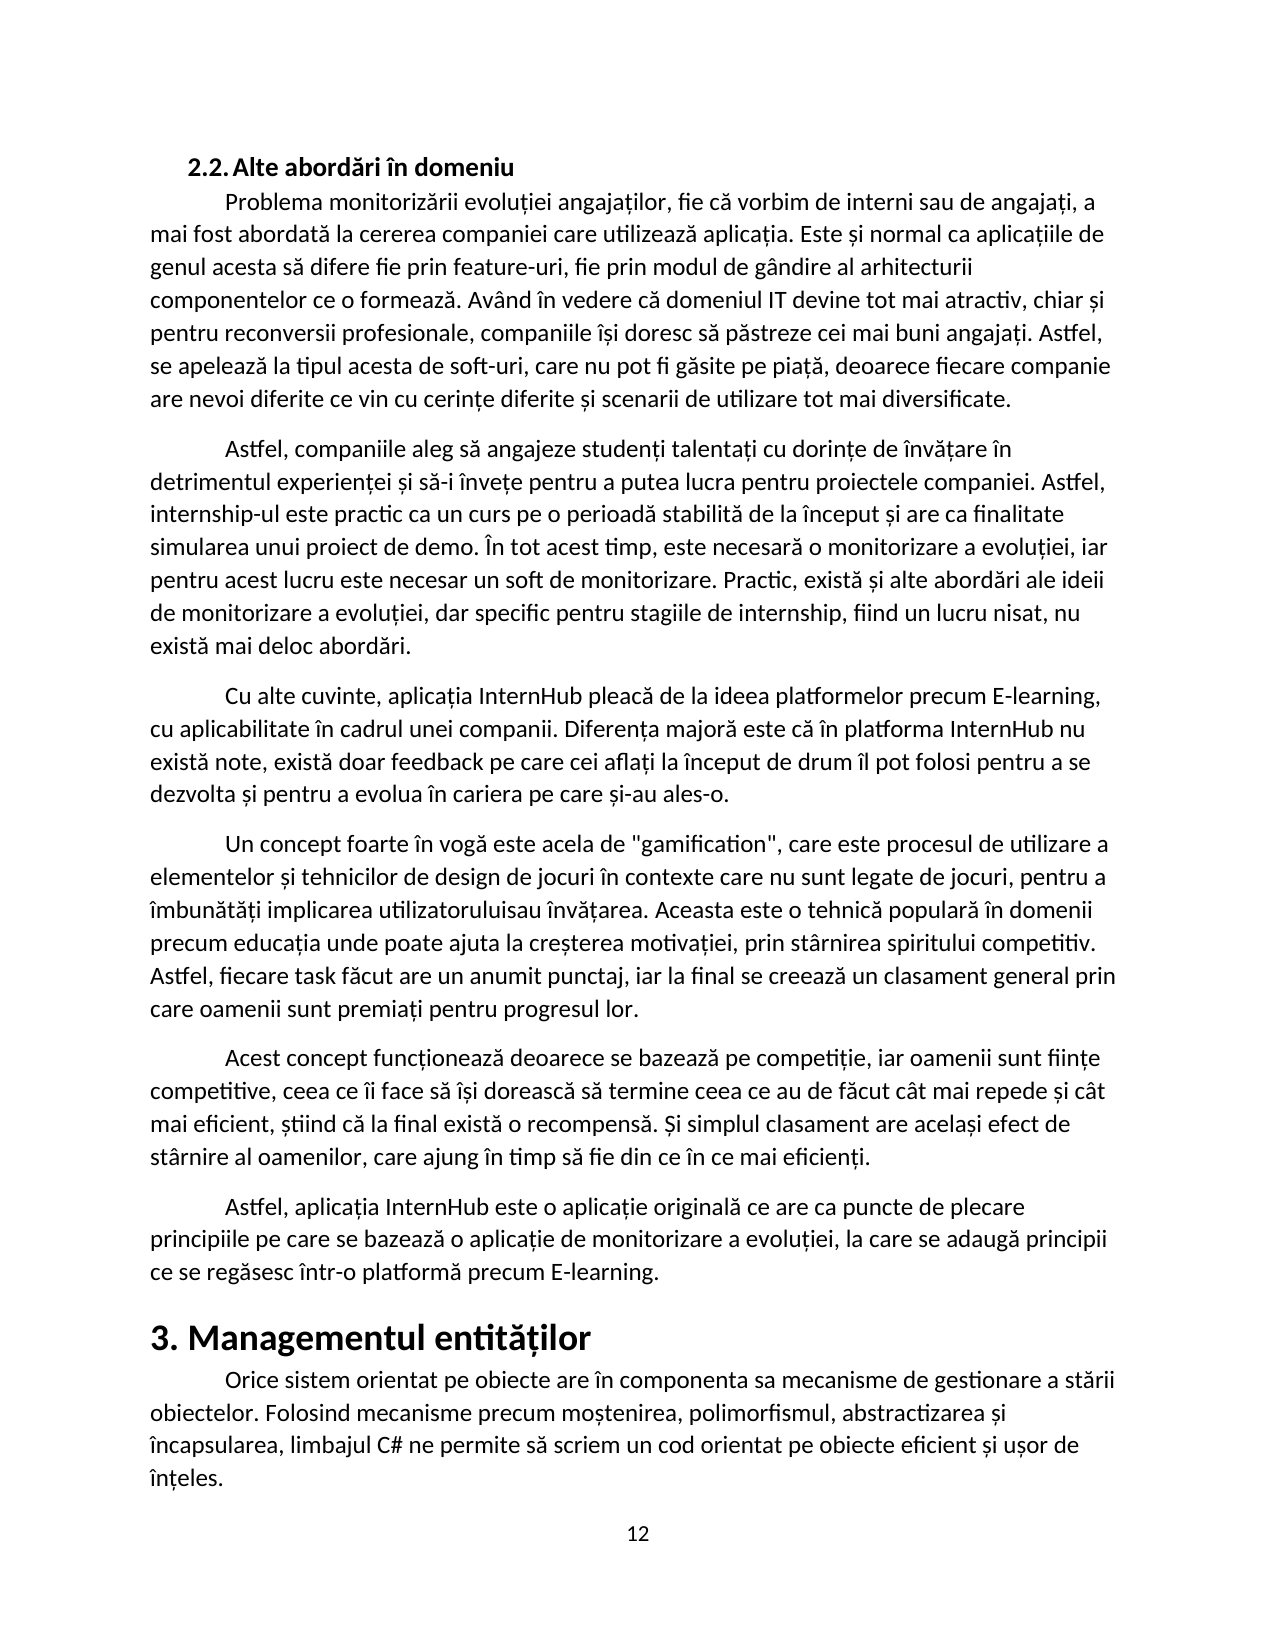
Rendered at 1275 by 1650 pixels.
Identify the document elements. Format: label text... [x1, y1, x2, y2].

text Un concept foarte în vogă este acela de "gamification", care este procesul de utilizare a elementelor și tehnicilor de design de jocuri în contexte care nu sunt legate de jocuri, pentru a îmbunătăți implicarea utilizatoruluisau învățarea. Aceasta este o tehnică populară în domenii precum educația unde poate ajuta la creșterea motivației, prin stârnirea spiritului competitiv. Astfel, fiecare task făcut are un anumit punctaj, iar la final se creează un clasament general prin care oamenii sunt premiați pentru progresul lor. [150, 828, 1125, 1023]
text Cu alte cuvinte, aplicația InternHub pleacă de la ideea platformelor precum E-learning, cu aplicabilitate în cadrul unei companii. Diferența majoră este că în platforma InternHub nu există note, există doar feedback pe care cei aflați la început de drum îl pot folosi pentru a se dezvolta și pentru a evolua în cariera pe care și-au ales-o. [150, 680, 1125, 809]
text Astfel, companiile aleg să angajeze studenți talentați cu dorințe de învățare în detrimentul experienței și să-i învețe pentru a putea lucra pentru proiectele companiei. Astfel, internship-ul este practic ca un curs pe o perioadă stabilită de la început și are ca finalitate simularea unui proiect de demo. În tot acest timp, este necesară o monitorizare a evoluției, iar pentru acest lucru este necesar un soft de monitorizare. Practic, există și alte abordări ale ideii de monitorizare a evoluției, dar specific pentru stagiile de internship, fiind un lucru nisat, nu există mai deloc abordări. [150, 433, 1125, 661]
subtitle Managementul entităților [150, 1314, 1125, 1360]
text Problema monitorizării evoluției angajaților, fie că vorbim de interni sau de angajați, a mai fost abordată la cererea companiei care utilizează aplicația. Este și normal ca aplicațiile de genul acesta să difere fie prin feature-uri, fie prin modul de gândire al arhitecturii componentelor ce o formează. Având în vedere că domeniul IT devine tot mai atractiv, chiar și pentru reconversii profesionale, companiile își doresc să păstreze cei mai buni angajați. Astfel, se apelează la tipul acesta de soft-uri, care nu pot fi găsite pe piață, deoarece fiecare companie are nevoi diferite ce vin cu cerințe diferite și scenarii de utilizare tot mai diversificate. [150, 186, 1125, 414]
text Astfel, aplicația InternHub este o aplicație originală ce are ca puncte de plecare principiile pe care se bazează o aplicație de monitorizare a evoluției, la care se adaugă principii ce se regăsesc într-o platformă precum E-learning. [150, 1191, 1125, 1287]
text Acest concept funcționează deoarece se bazează pe competiție, iar oamenii sunt ființe competitive, ceea ce îi face să își dorească să termine ceea ce au de făcut cât mai repede și cât mai eficient, știind că la final există o recompensă. Și simplul clasament are același efect de stârnire al oamenilor, care ajung în timp să fie din ce în ce mai eficienți. [150, 1042, 1125, 1172]
subtitle Alte abordări în domeniu [187, 150, 1125, 183]
text Orice sistem orientat pe obiecte are în componenta sa mecanisme de gestionare a stării obiectelor. Folosind mecanisme precum moștenirea, polimorfismul, abstractizarea și încapsularea, limbajul C# ne permite să scriem un cod orientat pe obiecte eficient și ușor de înțeles. [150, 1364, 1125, 1493]
